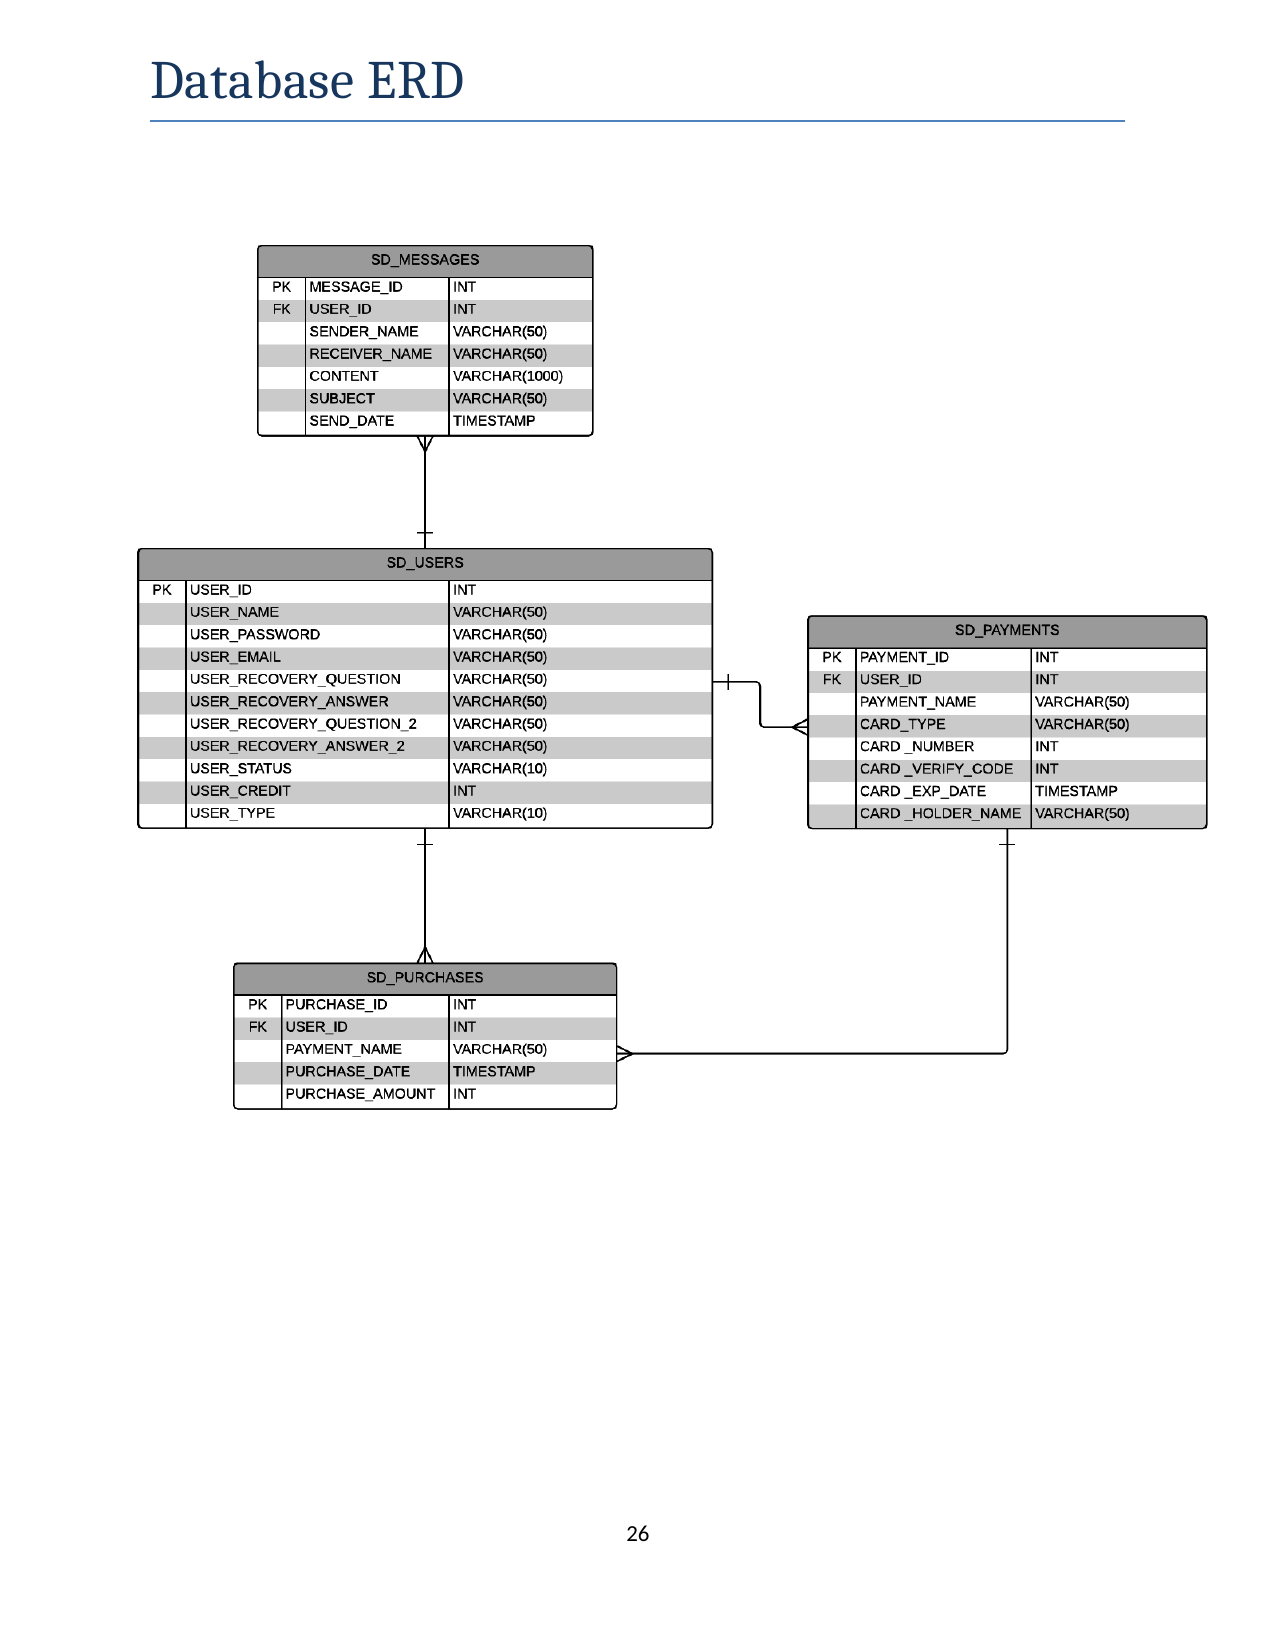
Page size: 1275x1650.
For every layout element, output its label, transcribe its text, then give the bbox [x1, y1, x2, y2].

title Database ERD [150, 49, 1125, 120]
picture [67, 194, 1251, 1152]
